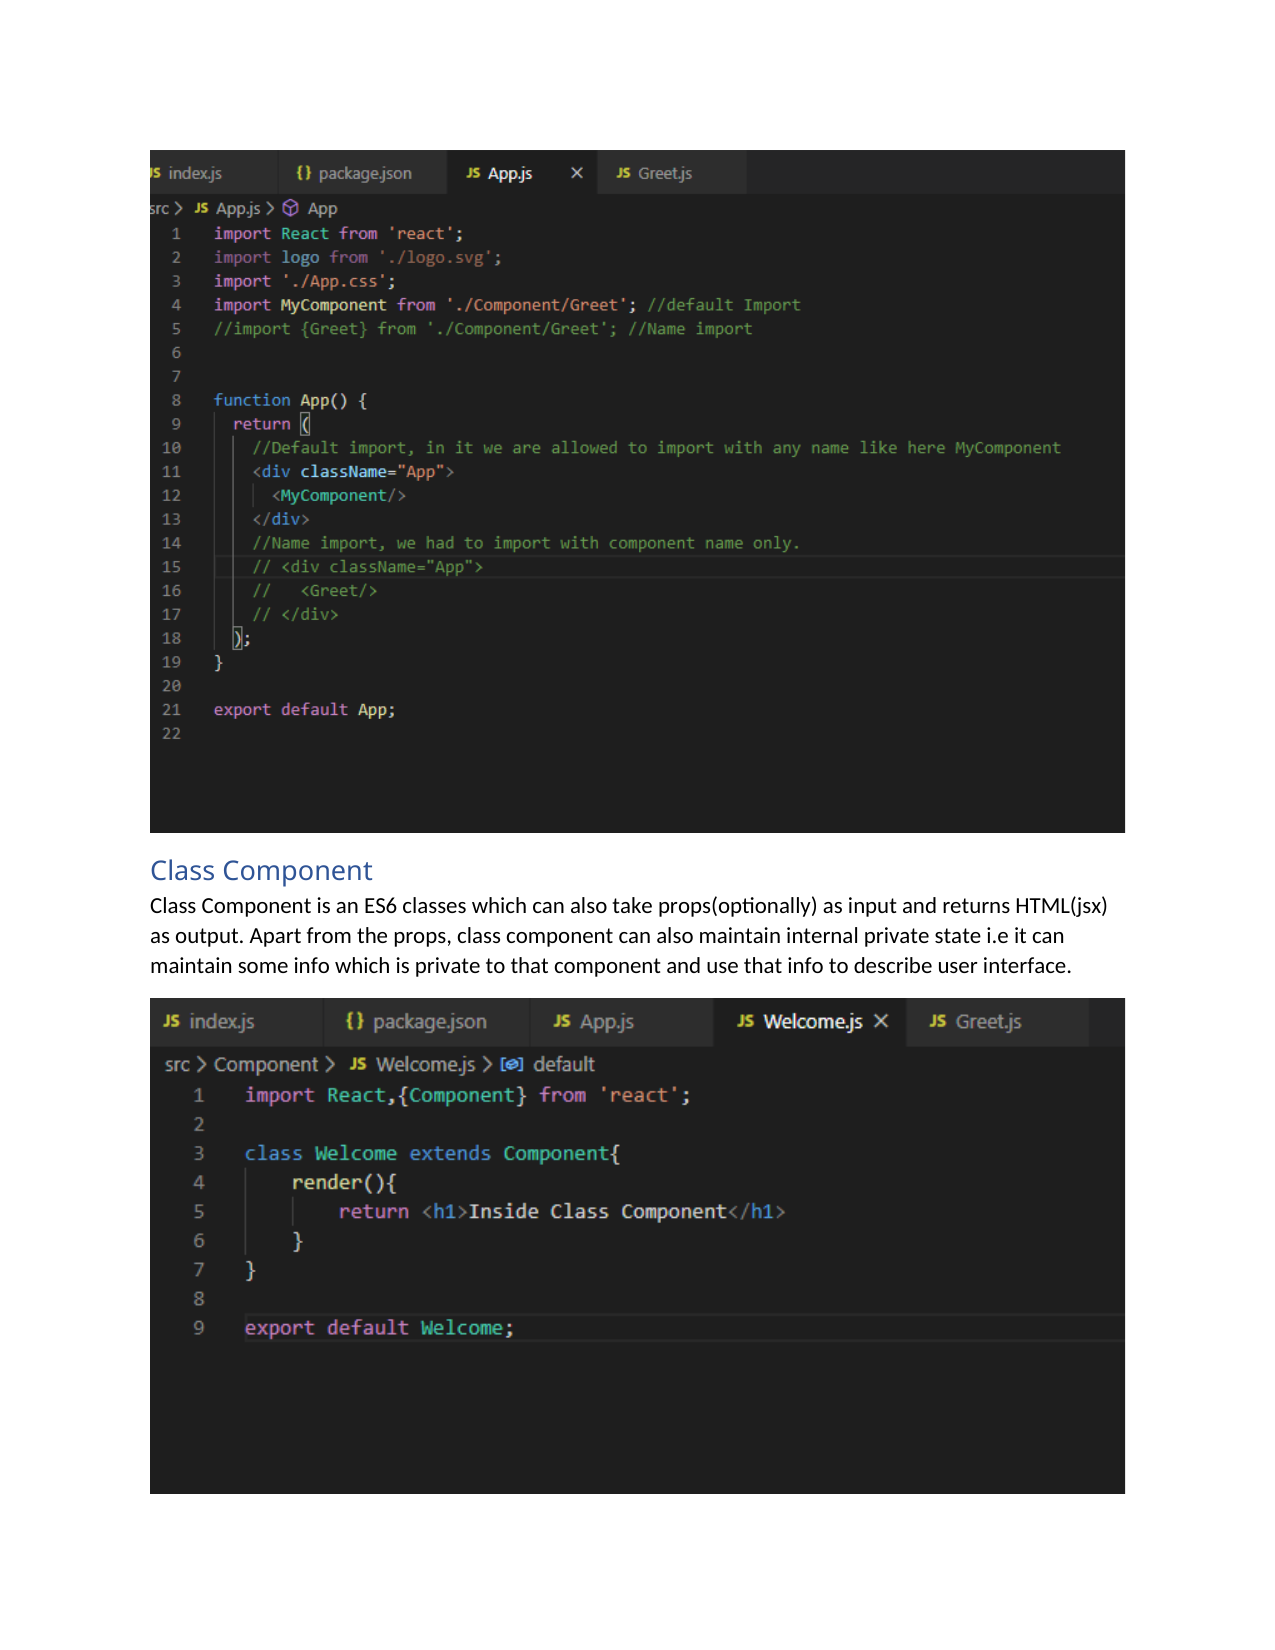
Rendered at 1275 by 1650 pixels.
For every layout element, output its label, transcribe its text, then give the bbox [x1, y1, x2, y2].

text Class Component is an ES6 classes which can also take props(optionally) as input and returns HTML(jsx) as output. Apart from the props, class component can also maintain internal private state i.e it can maintain some info which is private to that component and use that info to describe user interface. [150, 891, 1125, 979]
picture [150, 998, 1125, 1494]
subtitle Class Component [150, 851, 1125, 888]
picture [150, 150, 1125, 833]
